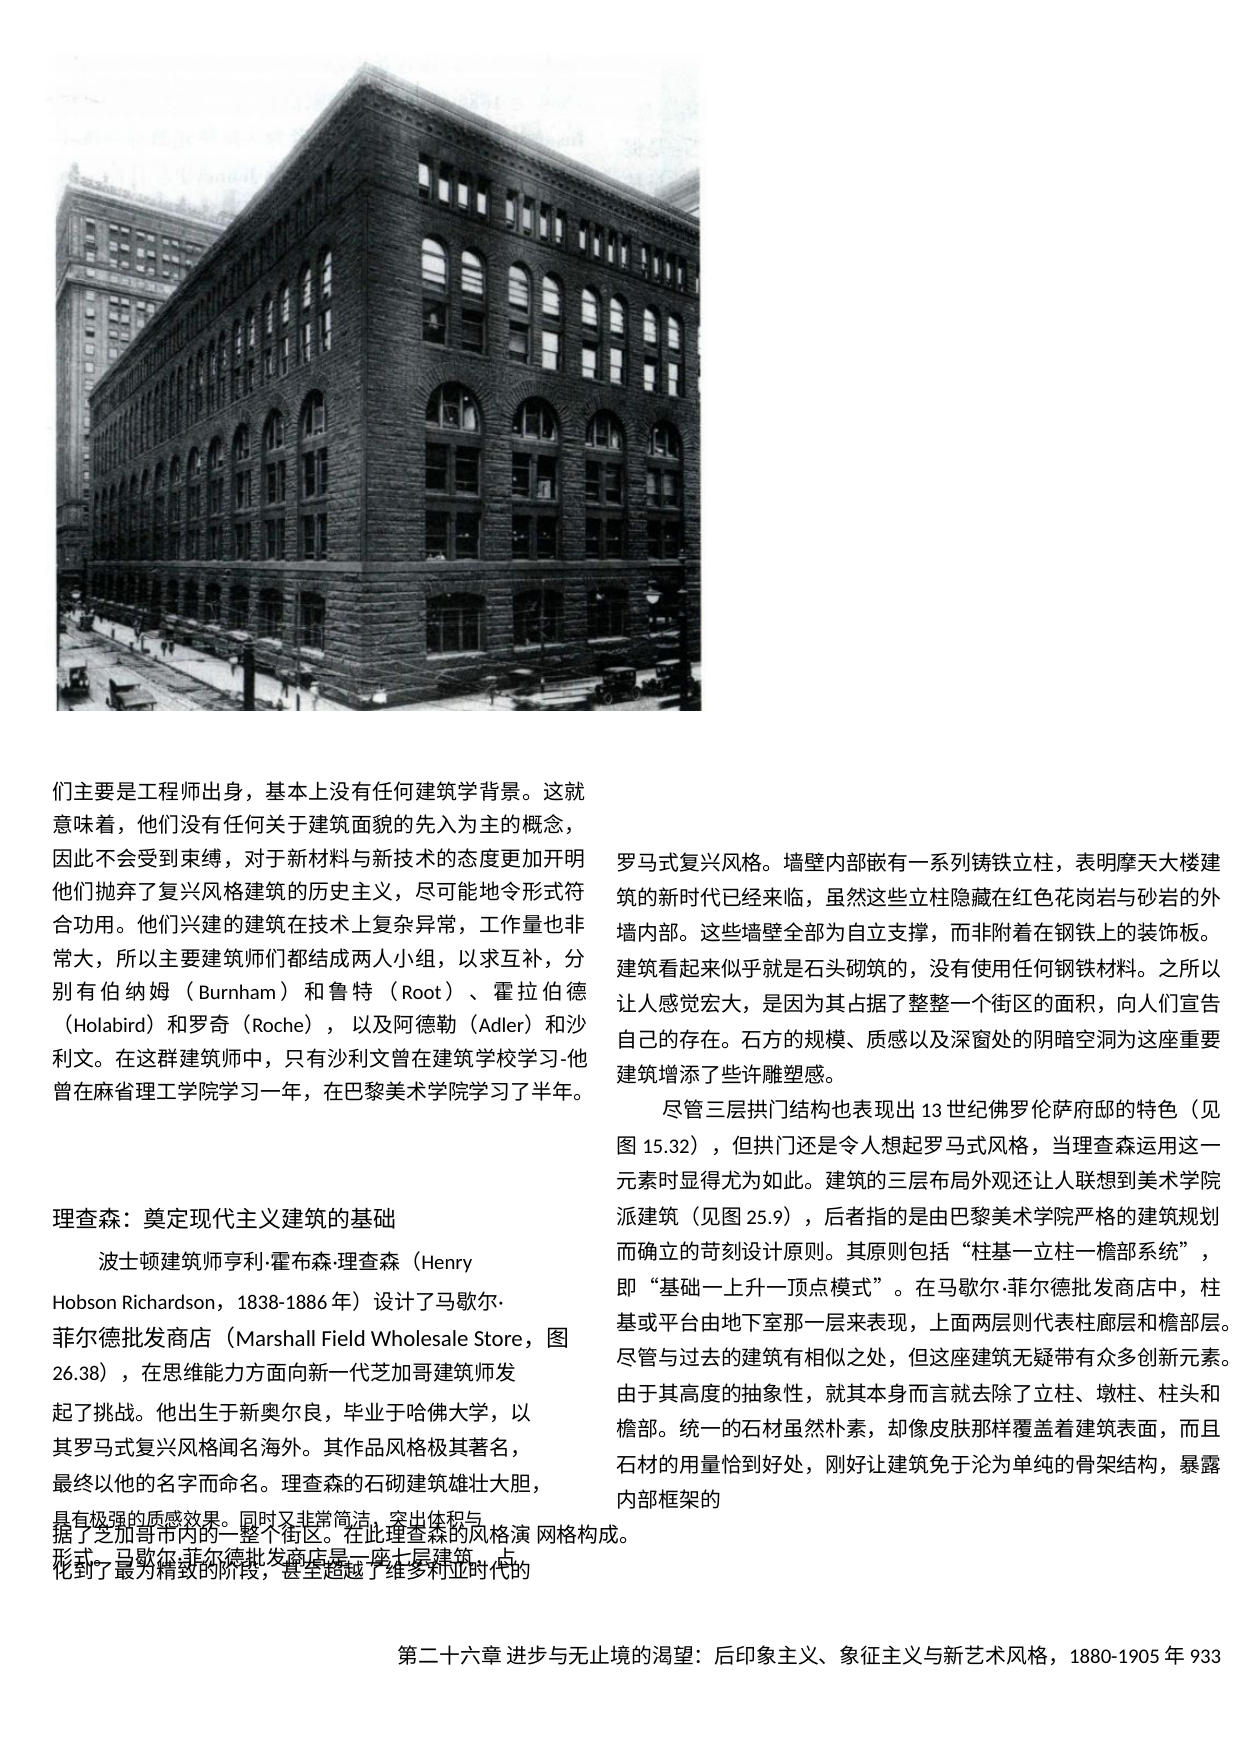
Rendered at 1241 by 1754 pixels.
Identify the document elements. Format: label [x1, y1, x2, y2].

picture [45, 52, 707, 711]
